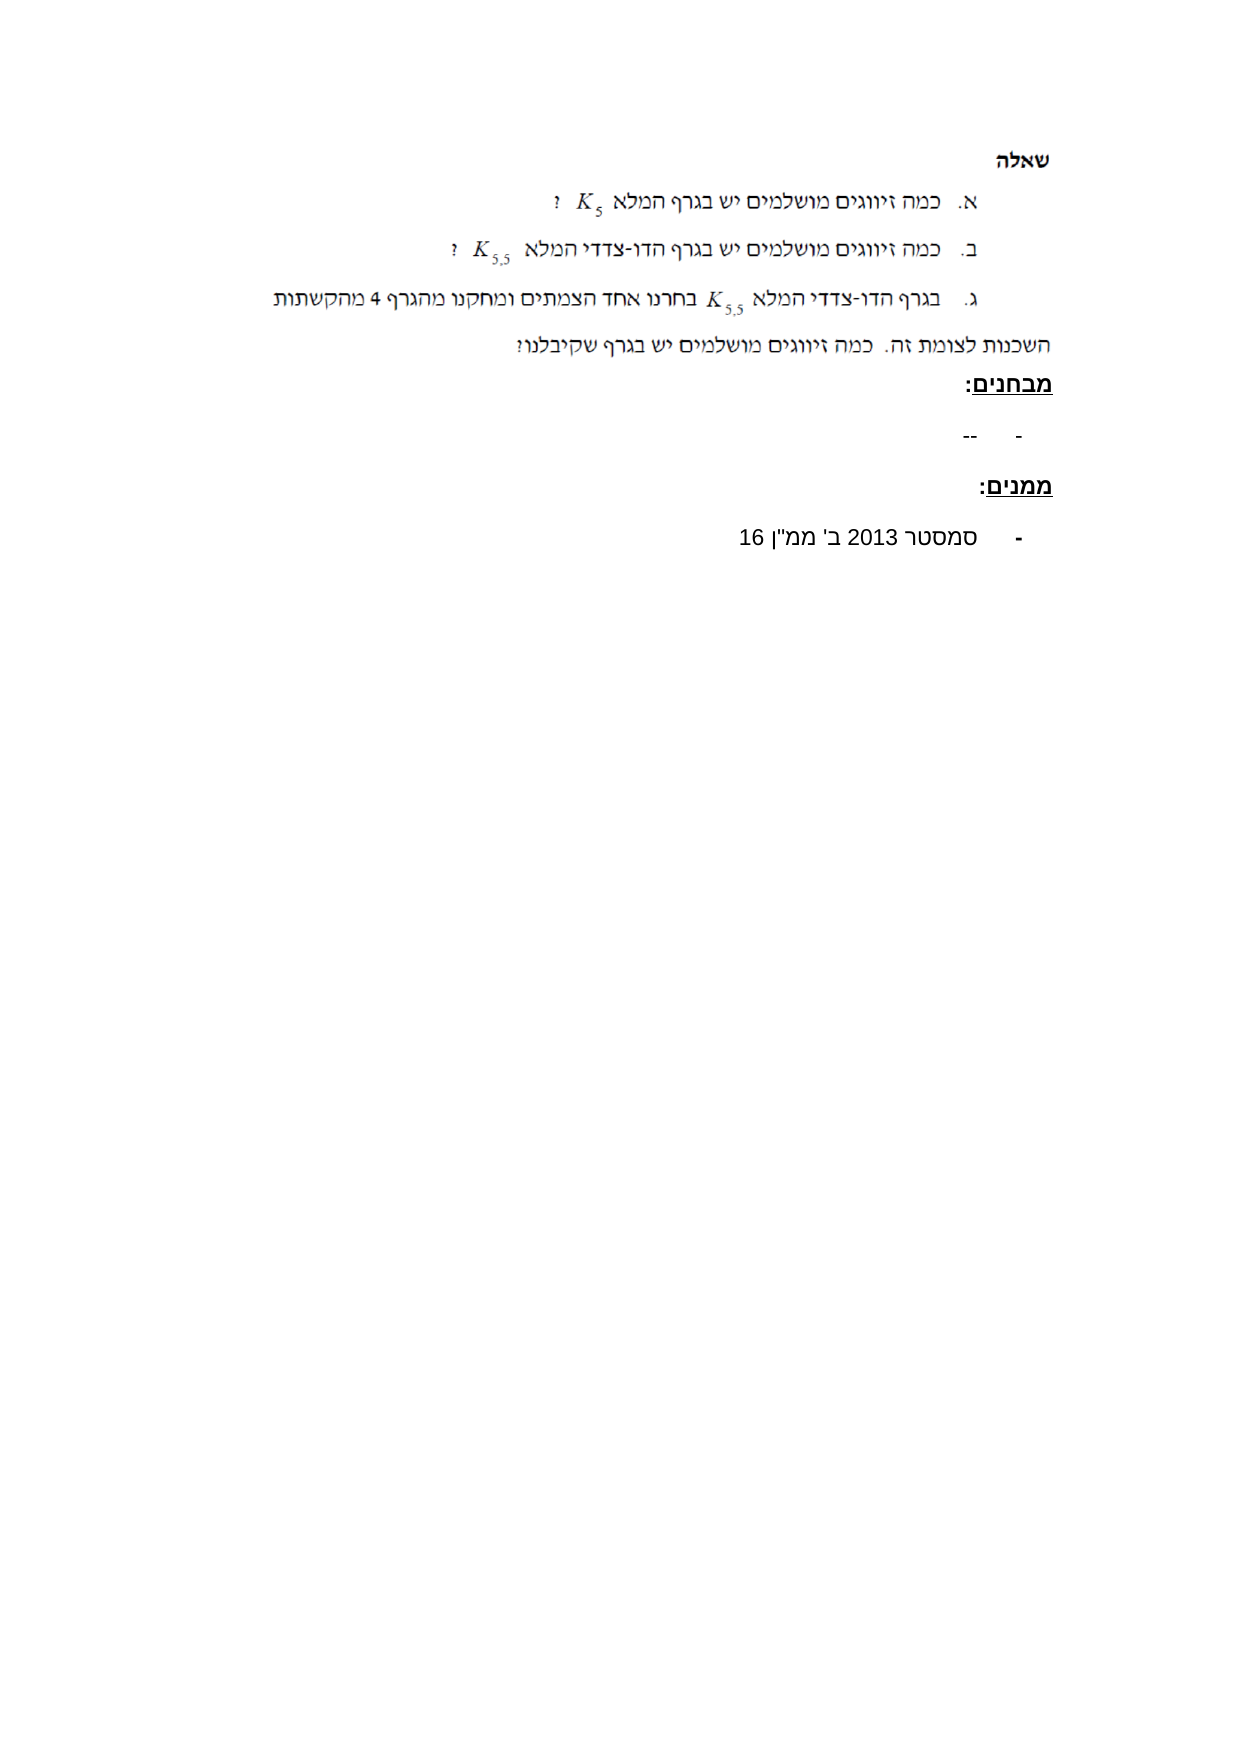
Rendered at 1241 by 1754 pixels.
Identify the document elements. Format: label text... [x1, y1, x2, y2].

list -- [187, 422, 1015, 448]
text ממנים: [187, 473, 1053, 499]
text מבחנים: [187, 371, 1053, 397]
list סמסטר 2013 ב' ממ"ן 16 [187, 524, 1015, 550]
